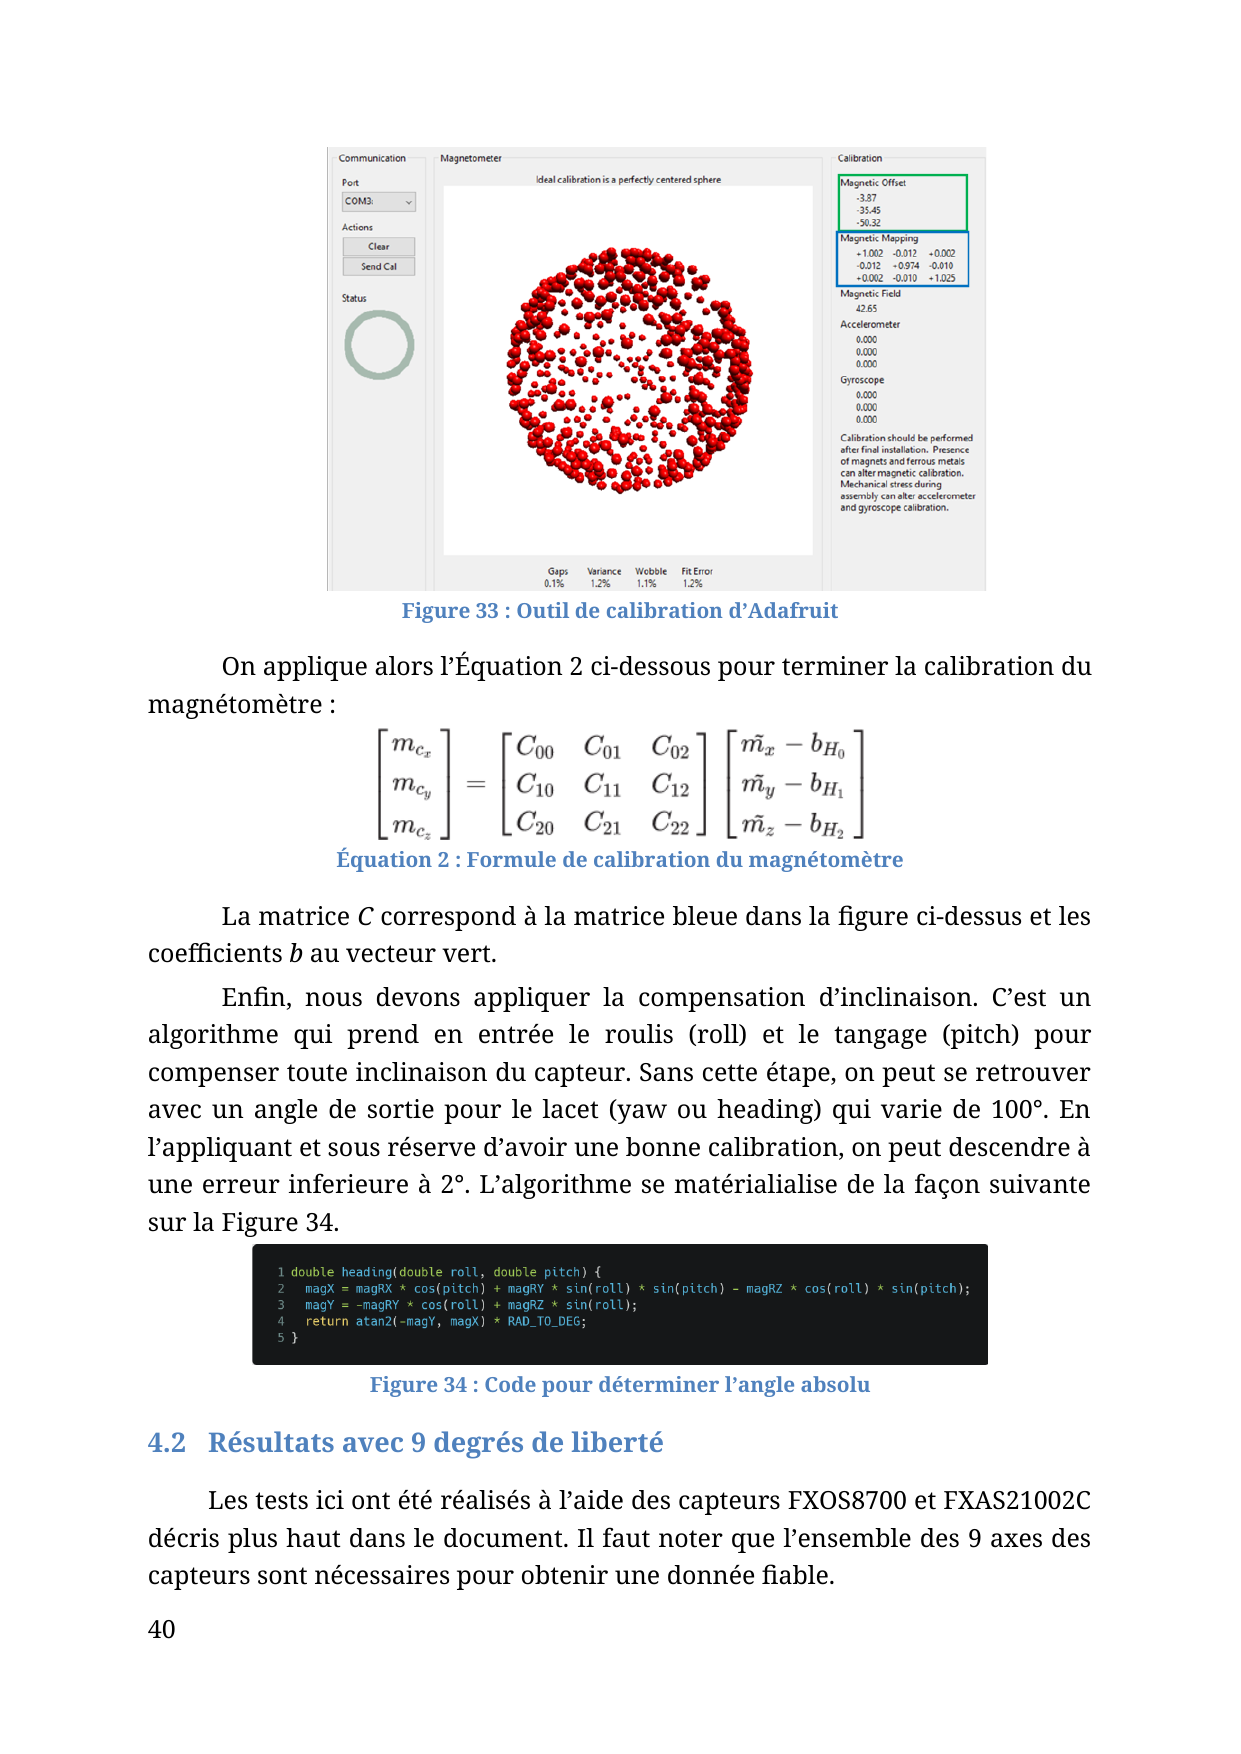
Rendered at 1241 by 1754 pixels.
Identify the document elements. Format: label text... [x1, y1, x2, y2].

picture [252, 1244, 988, 1365]
picture [327, 147, 987, 591]
subtitle Résultats avec 9 degrés de liberté [148, 1424, 1093, 1461]
text Les tests ici ont été réalisés à l’aide des capteurs FXOS8700 et FXAS21002C décris plus haut dans le document. Il faut noter que l’ensemble des 9 axes des capteurs sont nécessaires pour obtenir une donnée fiable. [148, 1479, 1093, 1592]
text On applique alors l’Équation 2 ci-dessous pour terminer la calibration du magnétomètre : [148, 646, 1093, 721]
text La matrice C correspond à la matrice bleue dans la figure ci-dessus et les coefficients b au vecteur vert. [148, 895, 1093, 970]
picture [370, 726, 870, 840]
text Enfin, nous devons appliquer la compensation d’inclinaison. C’est un algorithme qui prend en entrée le roulis (roll) et le tangage (pitch) pour compenser toute inclinaison du capteur. Sans cette étape, on peut se retrouver avec un angle de sortie pour le lacet (yaw ou heading) qui varie de 100°. En l’appliquant et sous réserve d’avoir une bonne calibration, on peut descendre à une erreur inferieure à 2°. L’algorithme se matérialialise de la façon suivante sur la Figure 34. [148, 976, 1093, 1238]
